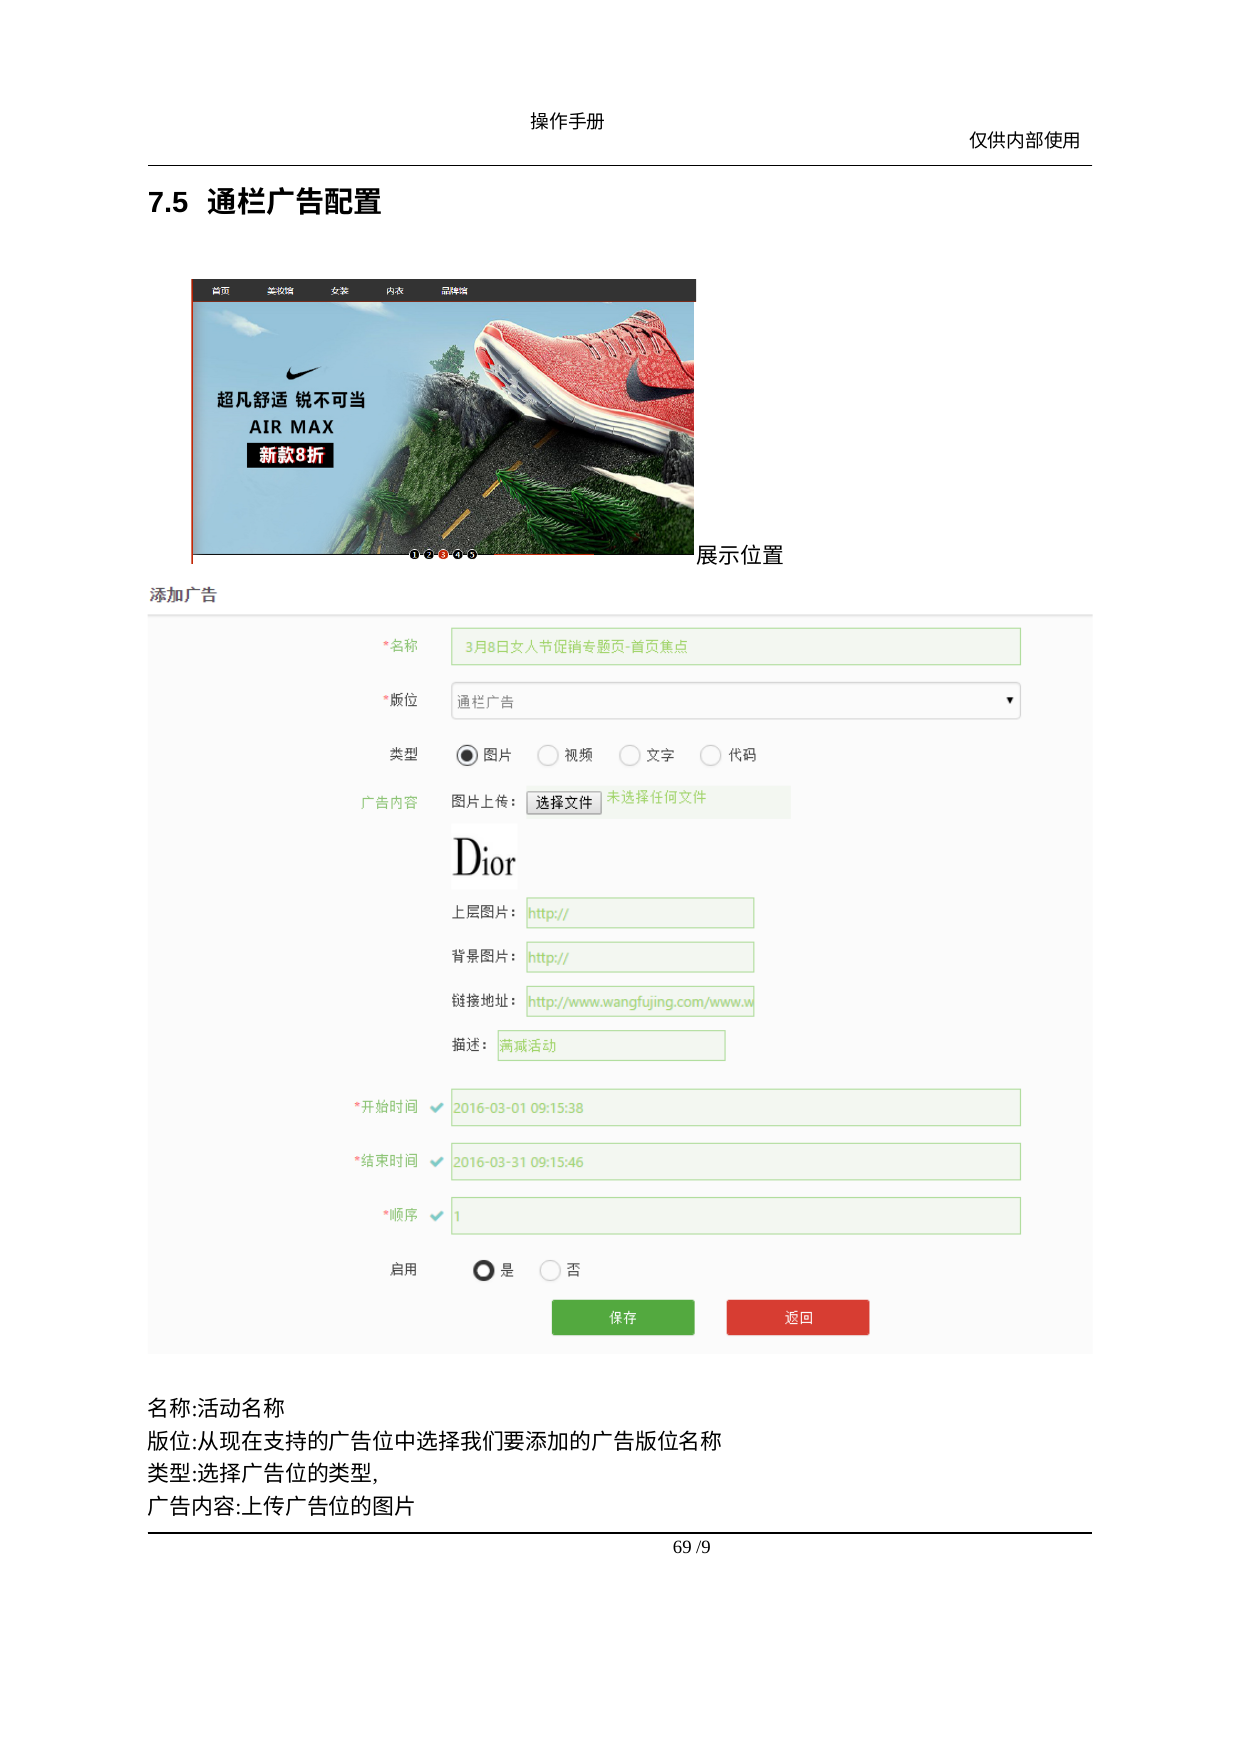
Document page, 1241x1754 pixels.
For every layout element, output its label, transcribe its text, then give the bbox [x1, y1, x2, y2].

picture [191, 278, 697, 564]
text 广告内容:上传广告位的图片 [148, 1488, 1092, 1521]
text 版位:从现在支持的广告位中选择我们要添加的广告版位名称 [148, 1423, 1092, 1456]
picture [147, 578, 1093, 1354]
text 名称:活动名称 [148, 1391, 1092, 1423]
subtitle 通栏广告配置 [148, 167, 1092, 232]
text 类型:选择广告位的类型, [148, 1456, 1092, 1488]
